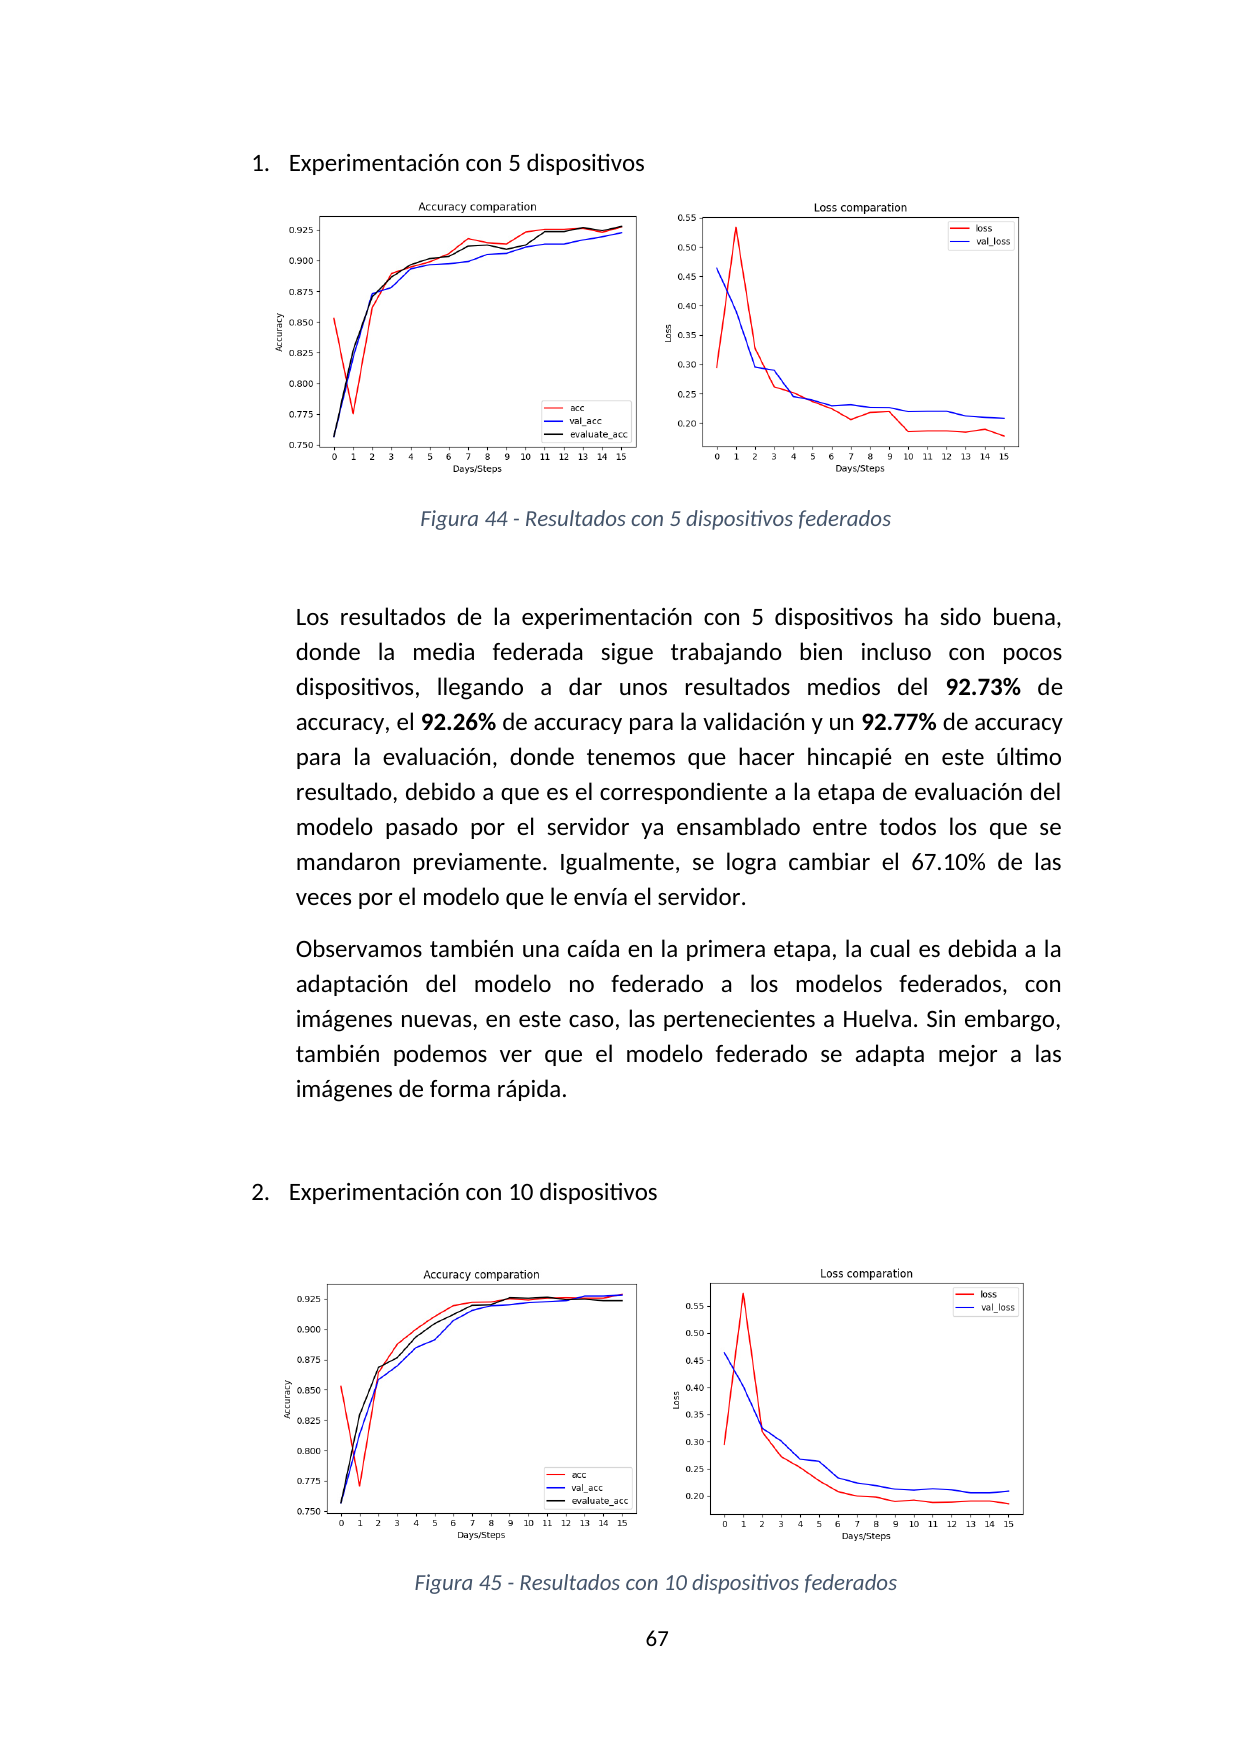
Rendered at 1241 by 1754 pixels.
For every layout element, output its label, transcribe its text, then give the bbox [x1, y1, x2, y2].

list Experimentación con 5 dispositivos [251, 148, 1063, 178]
picture [665, 1262, 1037, 1547]
text Los resultados de la experimentación con 5 dispositivos ha sido buena, donde la media federada sigue trabajando bien incluso con pocos dispositivos, llegando a dar unos resultados medios del 92.73% de accuracy, el 92.26% de accuracy para la validación y un 92.77% de accuracy para la evaluación, donde tenemos que hacer hincapié en este último resultado, debido a que es el correspondiente a la etapa de evaluación del modelo pasado por el servidor ya ensamblado entre todos los que se mandaron previamente. Igualmente, se logra cambiar el 67.10% de las veces por el modelo que le envía el servidor. [296, 601, 1063, 912]
text Observamos también una caída en la primera etapa, la cual es debida a la adaptación del modelo no federado a los modelos federados, con imágenes nuevas, en este caso, las pertenecientes a Huelva. Sin embargo, también podemos ver que el modelo federado se adapta mejor a las imágenes de forma rápida. [296, 933, 1063, 1104]
picture [281, 1262, 646, 1547]
picture [267, 191, 645, 482]
picture [653, 195, 1043, 481]
list Experimentación con 10 dispositivos [251, 1176, 1063, 1207]
